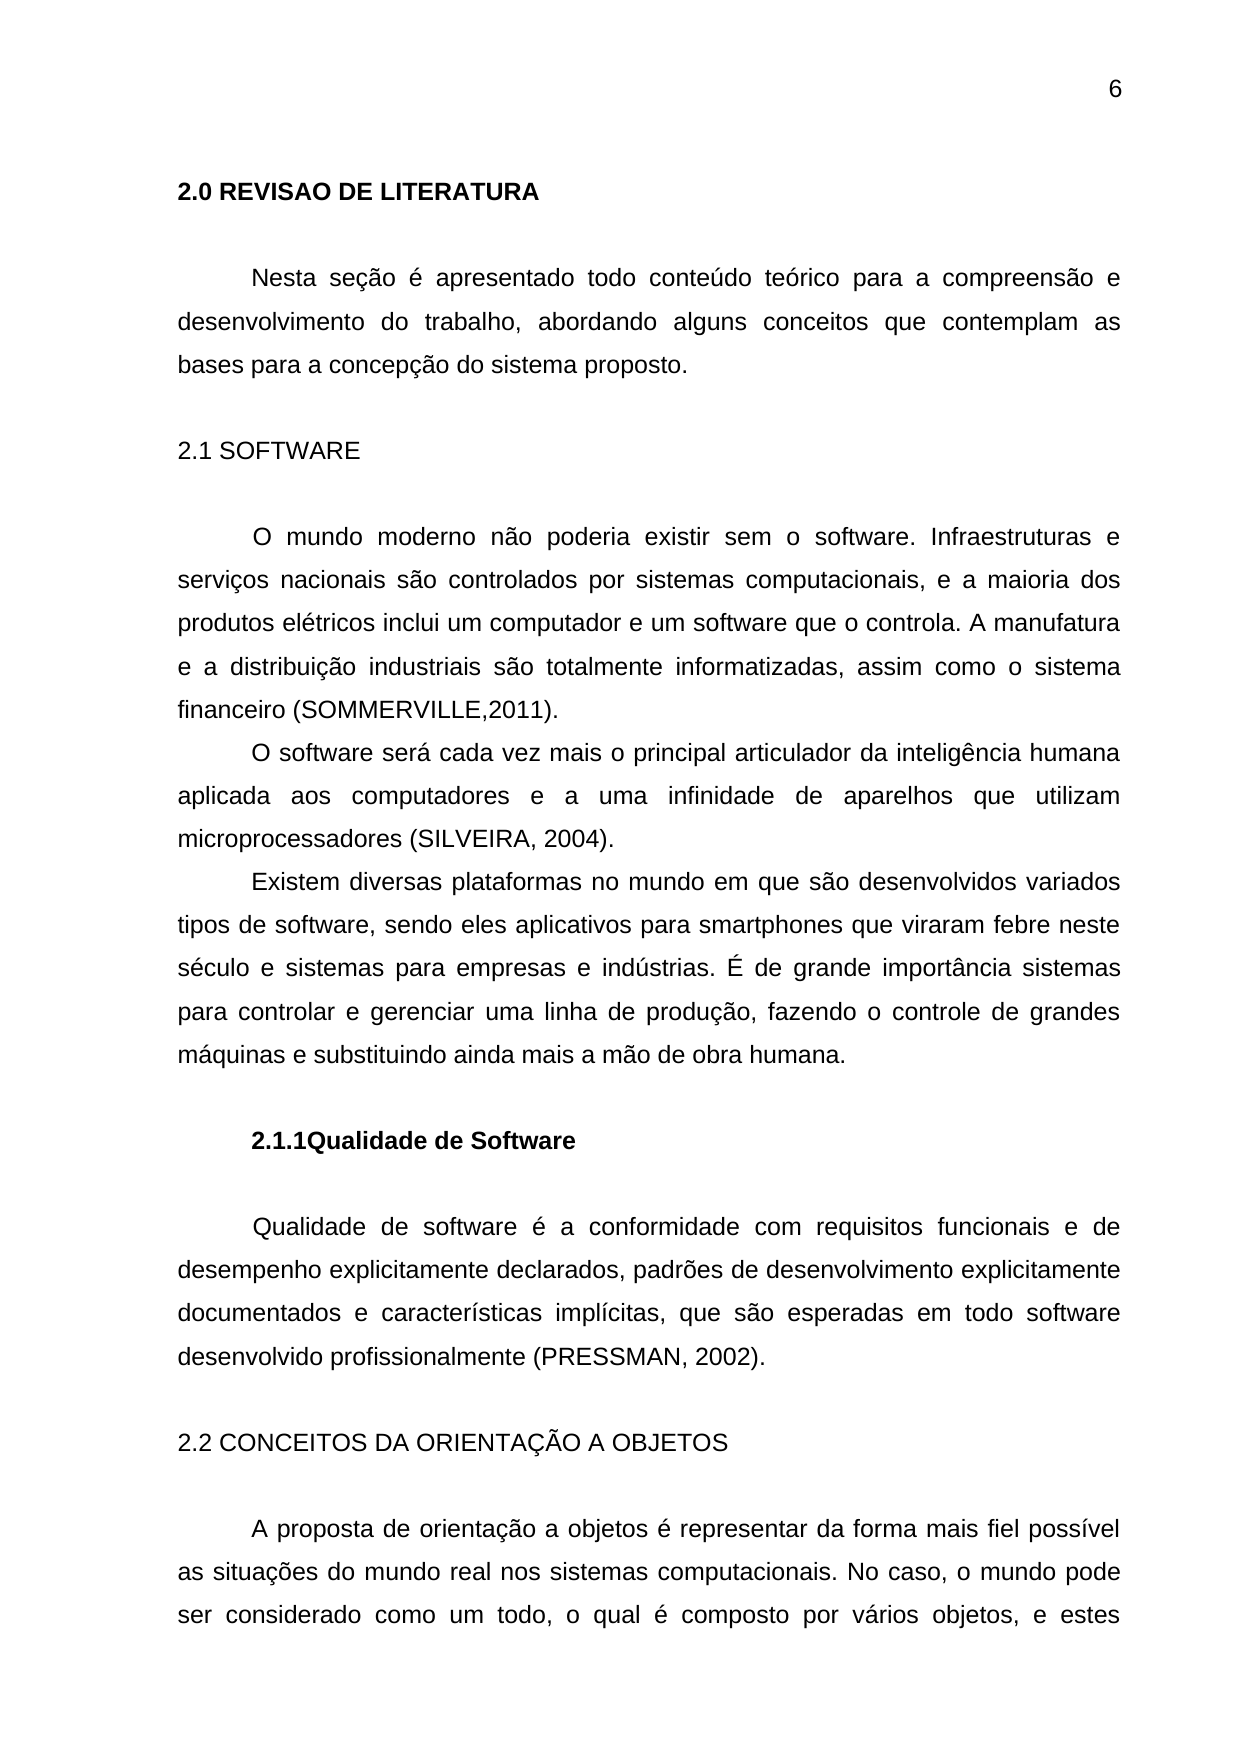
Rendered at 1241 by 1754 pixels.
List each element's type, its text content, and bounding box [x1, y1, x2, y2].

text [177, 1514, 1122, 1629]
subtitle 2.0 REVISAO DE LITERATURA [177, 177, 1122, 206]
text Nesta seção é apresentado todo conteúdo teórico para a compreensão e desenvolvimento do trabalho, abordando alguns conceitos que contemplam as bases para a concepção do sistema proposto. [177, 263, 1122, 378]
text O mundo moderno não poderia existir sem o software. Infraestruturas e serviços nacionais são controlados por sistemas computacionais, e a maioria dos produtos elétricos inclui um computador e um software que o controla. A manufatura e a distribuição industriais são totalmente informatizadas, assim como o sistema financeiro (SOMMERVILLE,2011). [177, 522, 1122, 723]
subtitle 2.1 SOFTWARE [177, 436, 1122, 465]
text Existem diversas plataformas no mundo em que são desenvolvidos variados tipos de software, sendo eles aplicativos para smartphones que viraram febre neste século e sistemas para empresas e indústrias. É de grande importância sistemas para controlar e gerenciar uma linha de produção, fazendo o controle de grandes máquinas e substituindo ainda mais a mão de obra humana. [177, 867, 1122, 1068]
subtitle 2.1.1Qualidade de Software [177, 1126, 1122, 1155]
subtitle 2.2 CONCEITOS DA ORIENTAÇÃO A OBJETOS [177, 1428, 1122, 1457]
text O software será cada vez mais o principal articulador da inteligência humana aplicada aos computadores e a uma infinidade de aparelhos que utilizam microprocessadores (SILVEIRA, 2004). [177, 738, 1122, 853]
text Qualidade de software é a conformidade com requisitos funcionais e de desempenho explicitamente declarados, padrões de desenvolvimento explicitamente documentados e características implícitas, que são esperadas em todo software desenvolvido profissionalmente (PRESSMAN, 2002). [177, 1212, 1122, 1370]
